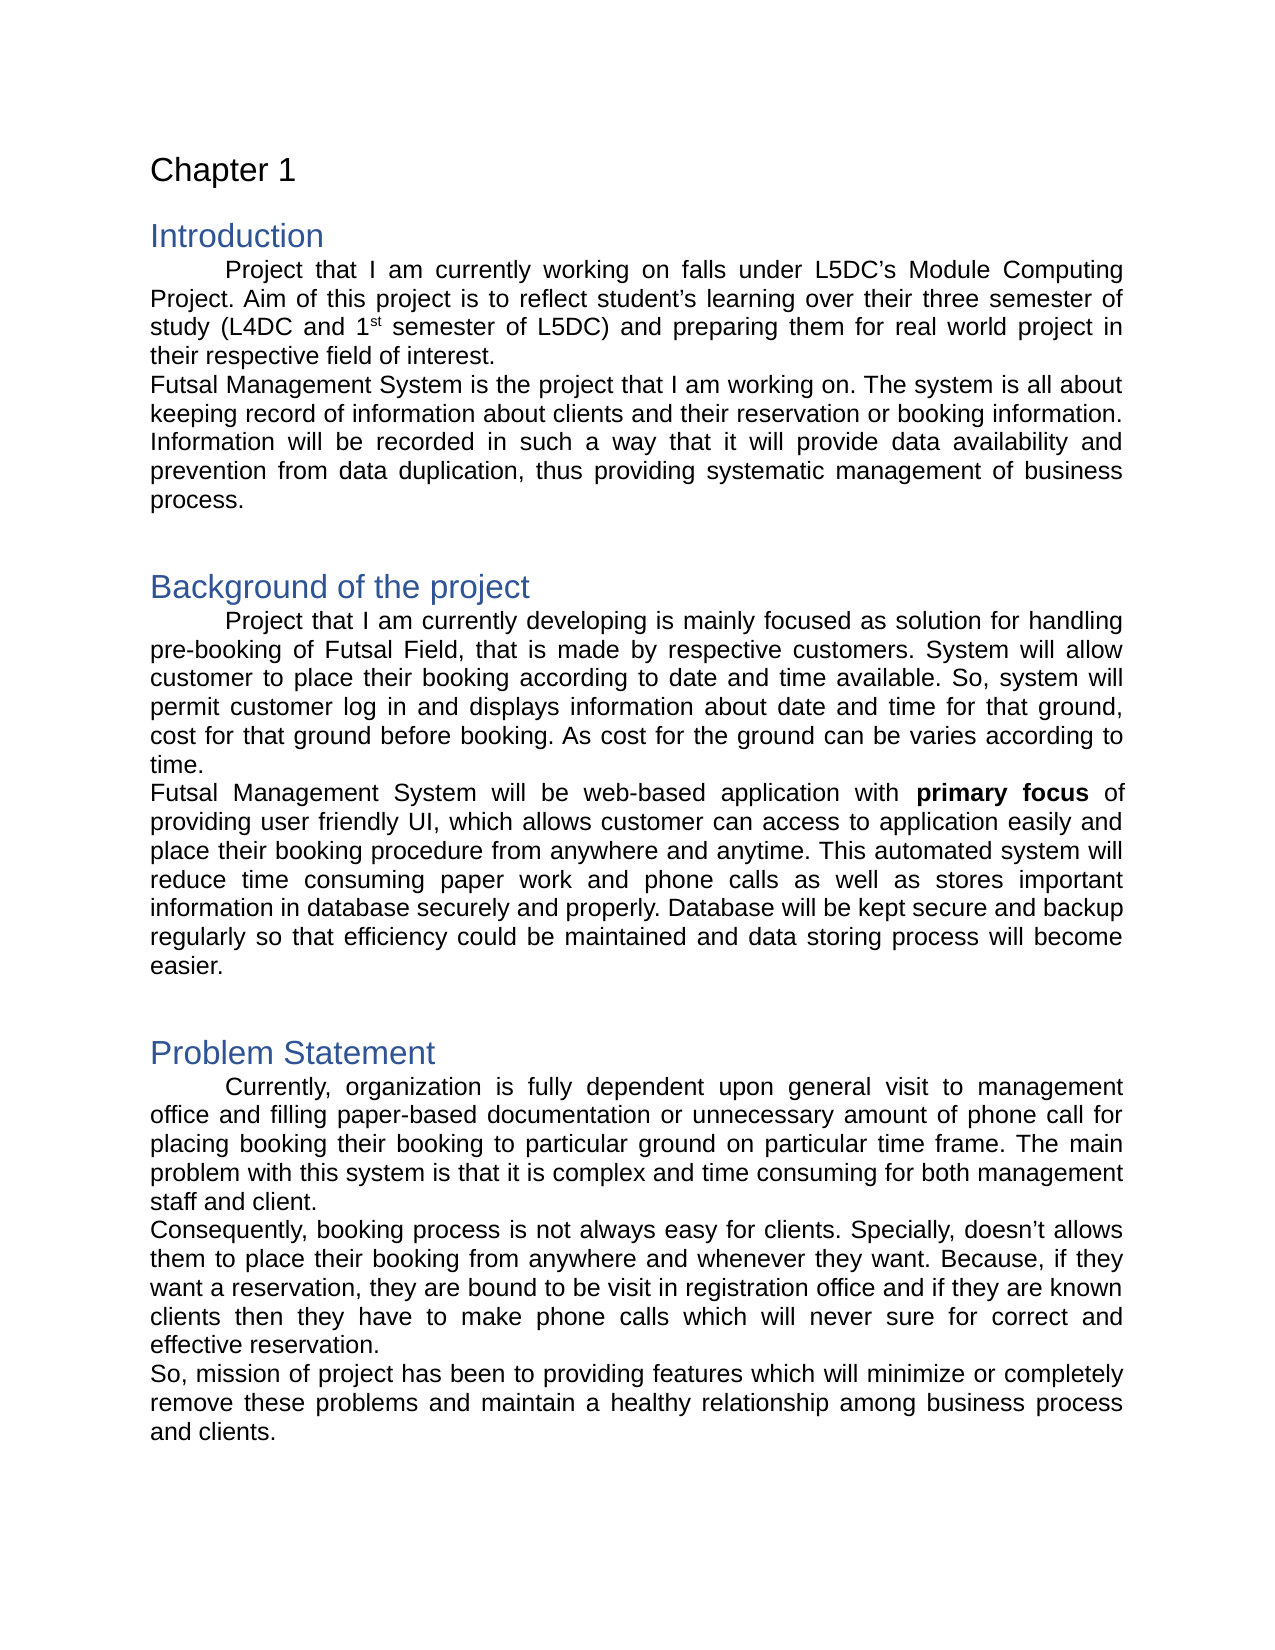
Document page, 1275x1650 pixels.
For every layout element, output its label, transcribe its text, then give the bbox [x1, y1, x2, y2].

text Consequently, booking process is not always easy for clients. Specially, doesn’t allows them to place their booking from anywhere and whenever they want. Because, if they want a reservation, they are bound to be visit in registration office and if they are known clients then they have to make phone calls which will never sure for correct and effective reservation. [150, 1216, 1125, 1359]
text Project that I am currently developing is mainly focused as solution for handling pre-booking of Futsal Field, that is made by respective customers. System will allow customer to place their booking according to date and time available. So, system will permit customer log in and displays information about date and time for that ground, cost for that ground before booking. As cost for the ground can be varies according to time. [150, 606, 1125, 778]
subtitle Background of the project [150, 567, 1125, 606]
text So, mission of project has been to providing features which will minimize or completely remove these problems and maintain a healthy relationship among business process and clients. [150, 1359, 1125, 1446]
text Currently, organization is fully dependent upon general visit to management office and filling paper-based documentation or unnecessary amount of phone call for placing booking their booking to particular ground on particular time frame. The main problem with this system is that it is complex and time consuming for both management staff and client. [150, 1072, 1125, 1216]
text Futsal Management System is the project that I am working on. The system is all about keeping record of information about clients and their reservation or booking information. Information will be recorded in such a way that it will provide data availability and prevention from data duplication, thus providing systematic management of business process. [150, 370, 1125, 514]
text Chapter 1 [150, 150, 1125, 188]
subtitle Introduction [150, 216, 1125, 255]
text Futsal Management System will be web-based application with primary focus of providing user friendly UI, which allows customer can access to application easily and place their booking procedure from anywhere and anytime. This automated system will reduce time consuming paper work and phone calls as well as stores important information in database securely and properly. Database will be kept secure and backup regularly so that efficiency could be maintained and data storing process will become easier. [150, 778, 1125, 979]
text Project that I am currently working on falls under L5DC’s Module Computing Project. Aim of this project is to reflect student’s learning over their three semester of study (L4DC and 1st semester of L5DC) and preparing them for real world project in their respective field of interest. [150, 255, 1125, 370]
subtitle Problem Statement [150, 1033, 1125, 1072]
